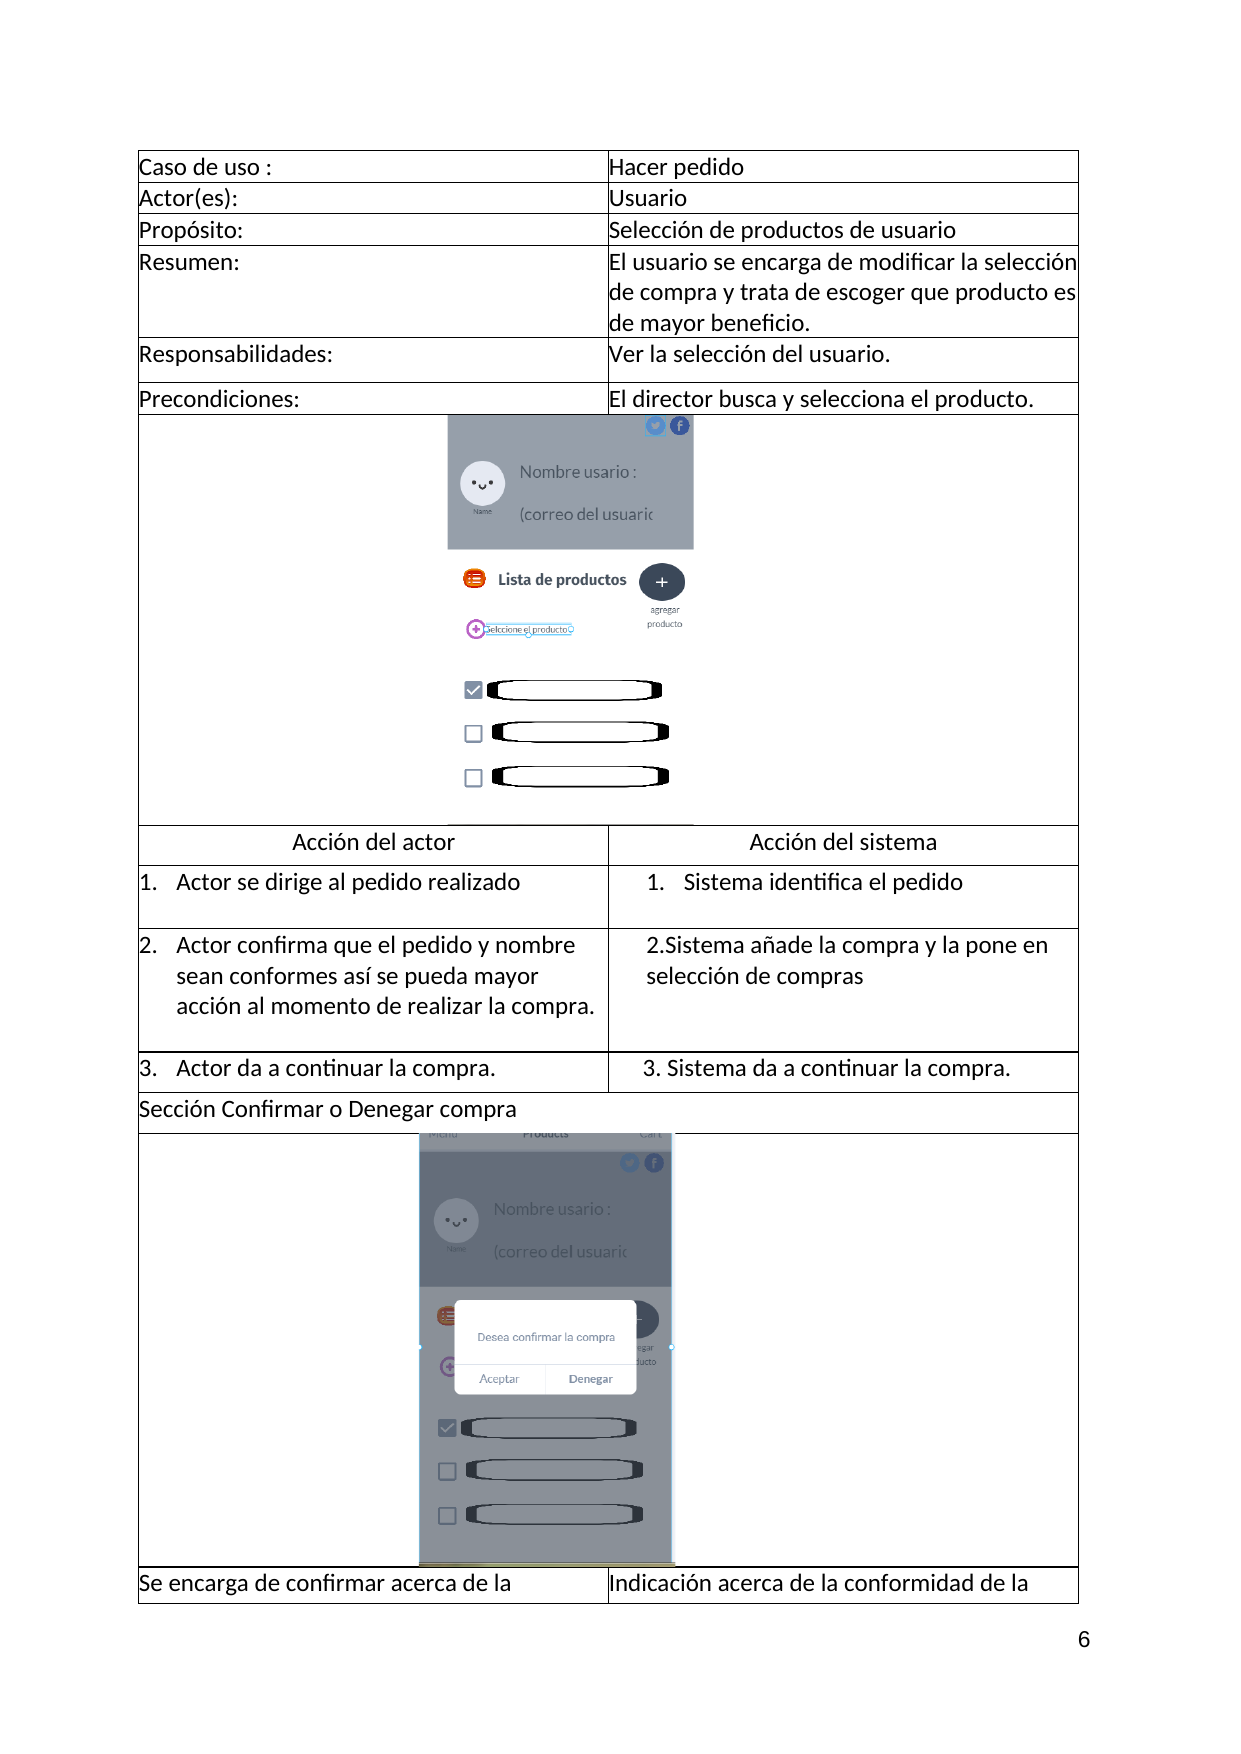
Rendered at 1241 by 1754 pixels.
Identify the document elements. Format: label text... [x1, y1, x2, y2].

table_cell El director busca y selecciona el producto. [609, 383, 1078, 413]
table_cell Actor confirma que el pedido y nombre sean conformes así se pueda mayor acción al momento de realizar la compra. [139, 929, 608, 1051]
table_cell [139, 415, 447, 825]
table_cell Acción del sistema [609, 826, 1078, 865]
table_cell Actor se dirige al pedido realizado [139, 866, 608, 928]
table_cell [676, 1134, 1078, 1566]
table_cell Precondiciones: [139, 383, 608, 413]
table_header Hacer pedido [609, 151, 1078, 182]
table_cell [139, 1568, 608, 1603]
table_cell Actor(es): [139, 183, 608, 213]
table_cell Actor da a continuar la compra. [139, 1053, 608, 1092]
table_cell Selección de productos de usuario [609, 214, 1078, 245]
table_cell 2.Sistema añade la compra y la pone en selección de compras [609, 929, 1078, 1051]
table_cell Ver la selección del usuario. [609, 338, 1078, 382]
table_cell Propósito: [139, 214, 608, 245]
table_cell Acción del actor [139, 826, 608, 865]
table_cell Sistema identifica el pedido [609, 866, 1078, 928]
table_cell Responsabilidades: [139, 338, 608, 382]
picture [447, 415, 694, 825]
table_header Caso de uso : [139, 151, 608, 182]
table_cell Sección Confirmar o Denegar compra [139, 1093, 1078, 1133]
table_cell [694, 415, 1078, 825]
picture [418, 1133, 676, 1567]
table_cell [139, 1134, 418, 1566]
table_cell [609, 1568, 1078, 1603]
table_cell El usuario se encarga de modificar la selección de compra y trata de escoger que producto es de mayor beneficio. [609, 246, 1078, 337]
table_cell 3. Sistema da a continuar la compra. [609, 1053, 1078, 1092]
table_cell Usuario [609, 183, 1078, 213]
table_cell Resumen: [139, 246, 608, 337]
